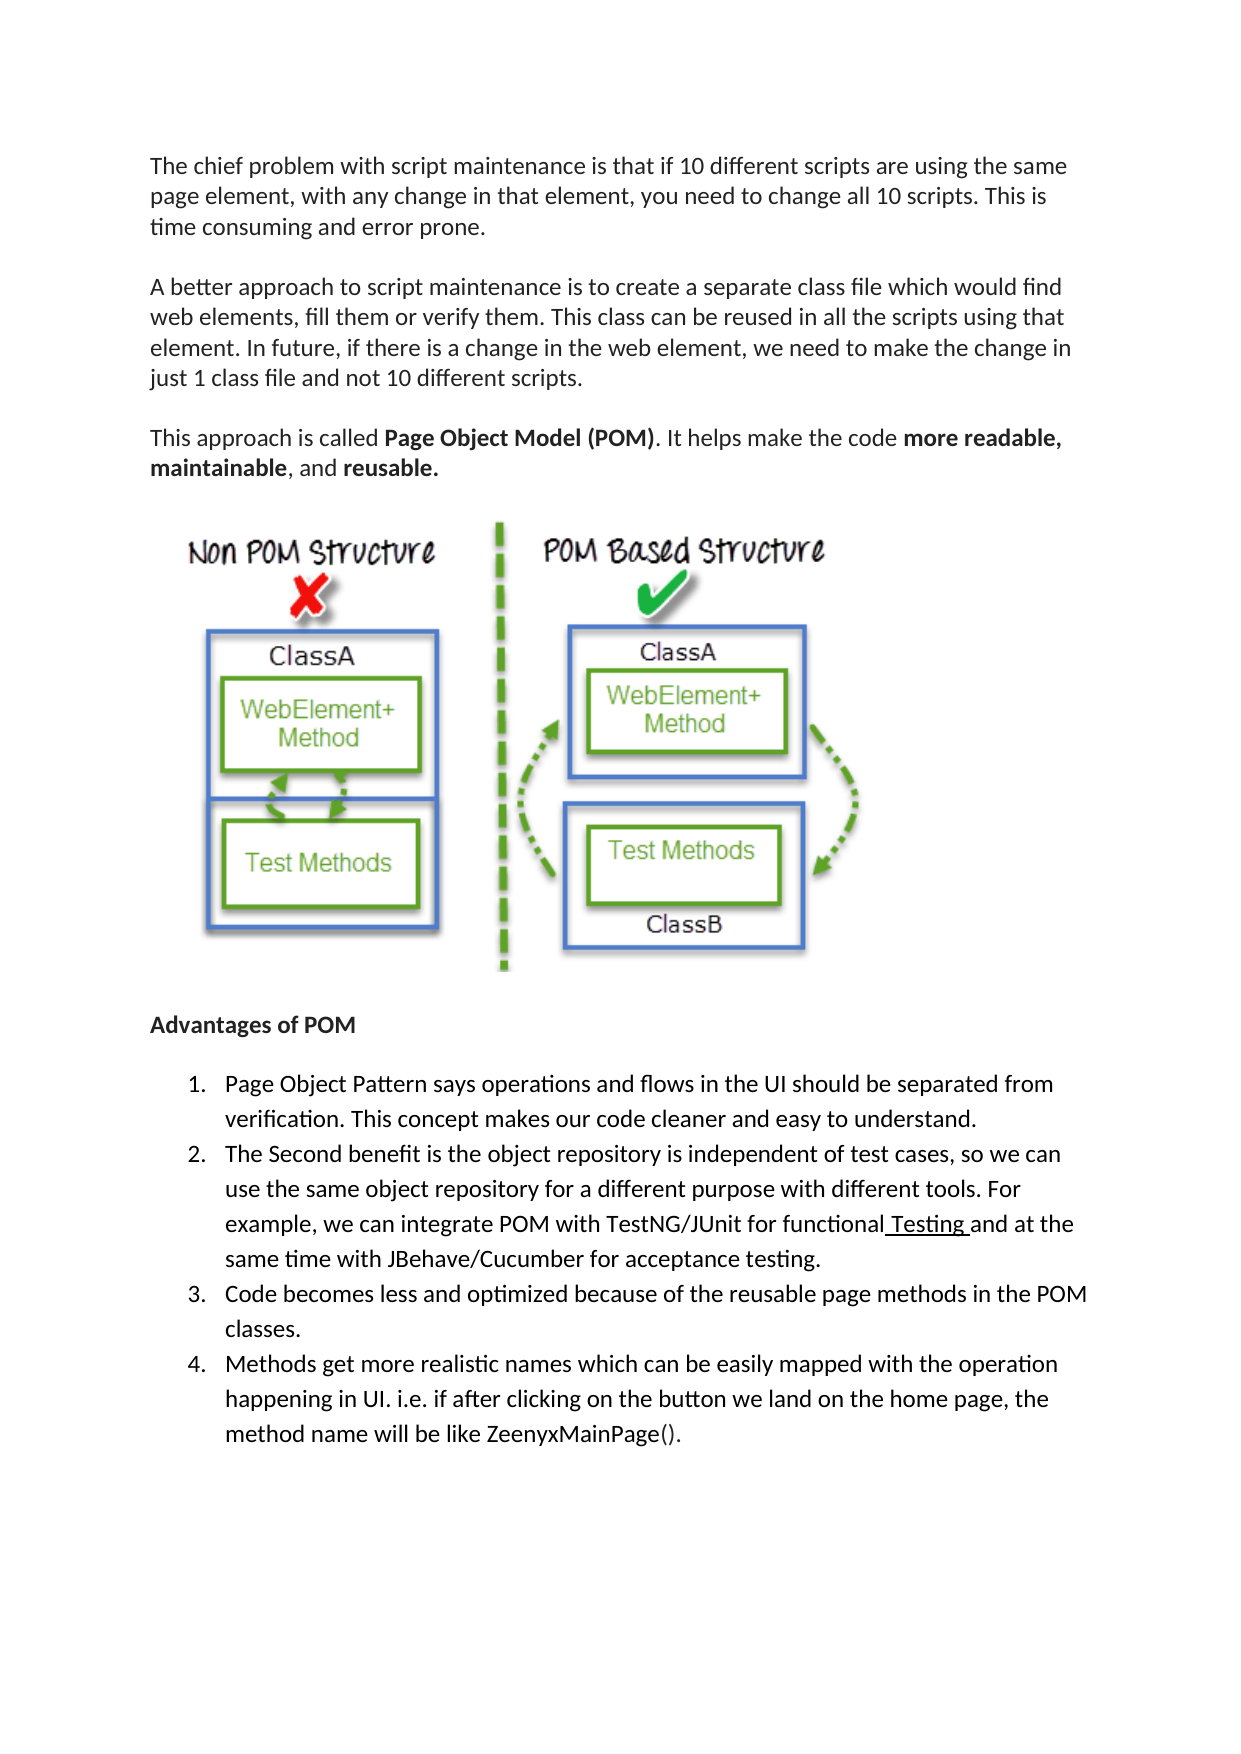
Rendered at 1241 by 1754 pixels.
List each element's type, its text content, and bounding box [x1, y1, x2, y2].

list Page Object Pattern says operations and flows in the UI should be separated from verification. This concept makes our code cleaner and easy to understand. [187, 1068, 1090, 1134]
list The Second benefit is the object repository is independent of test cases, so we can use the same object repository for a different purpose with different tools. For example, we can integrate POM with TestNG/JUnit for functional Testing and at the same time with JBehave/Cucumber for acceptance testing. [187, 1138, 1090, 1274]
picture [150, 512, 876, 972]
text The chief problem with script maintenance is that if 10 different scripts are using the same page element, with any change in that element, you need to change all 10 scripts. This is time consuming and error prone. [150, 150, 1090, 242]
text A better approach to script maintenance is to create a separate class file which would find web elements, fill them or verify them. This class can be reused in all the scripts using that element. In future, if there is a change in the web element, we need to make the change in just 1 class file and not 10 different scripts. [150, 271, 1090, 393]
list Code becomes less and optimized because of the reusable page methods in the POM classes. [187, 1278, 1090, 1344]
list Methods get more realistic names which can be easily mapped with the operation happening in UI. i.e. if after clicking on the button we land on the home page, the method name will be like ZeenyxMainPage(). [187, 1348, 1090, 1449]
text Advantages of POM [150, 1001, 1090, 1039]
text This approach is called Page Object Model (POM). It helps make the code more readable, maintainable, and reusable. [150, 422, 1090, 483]
